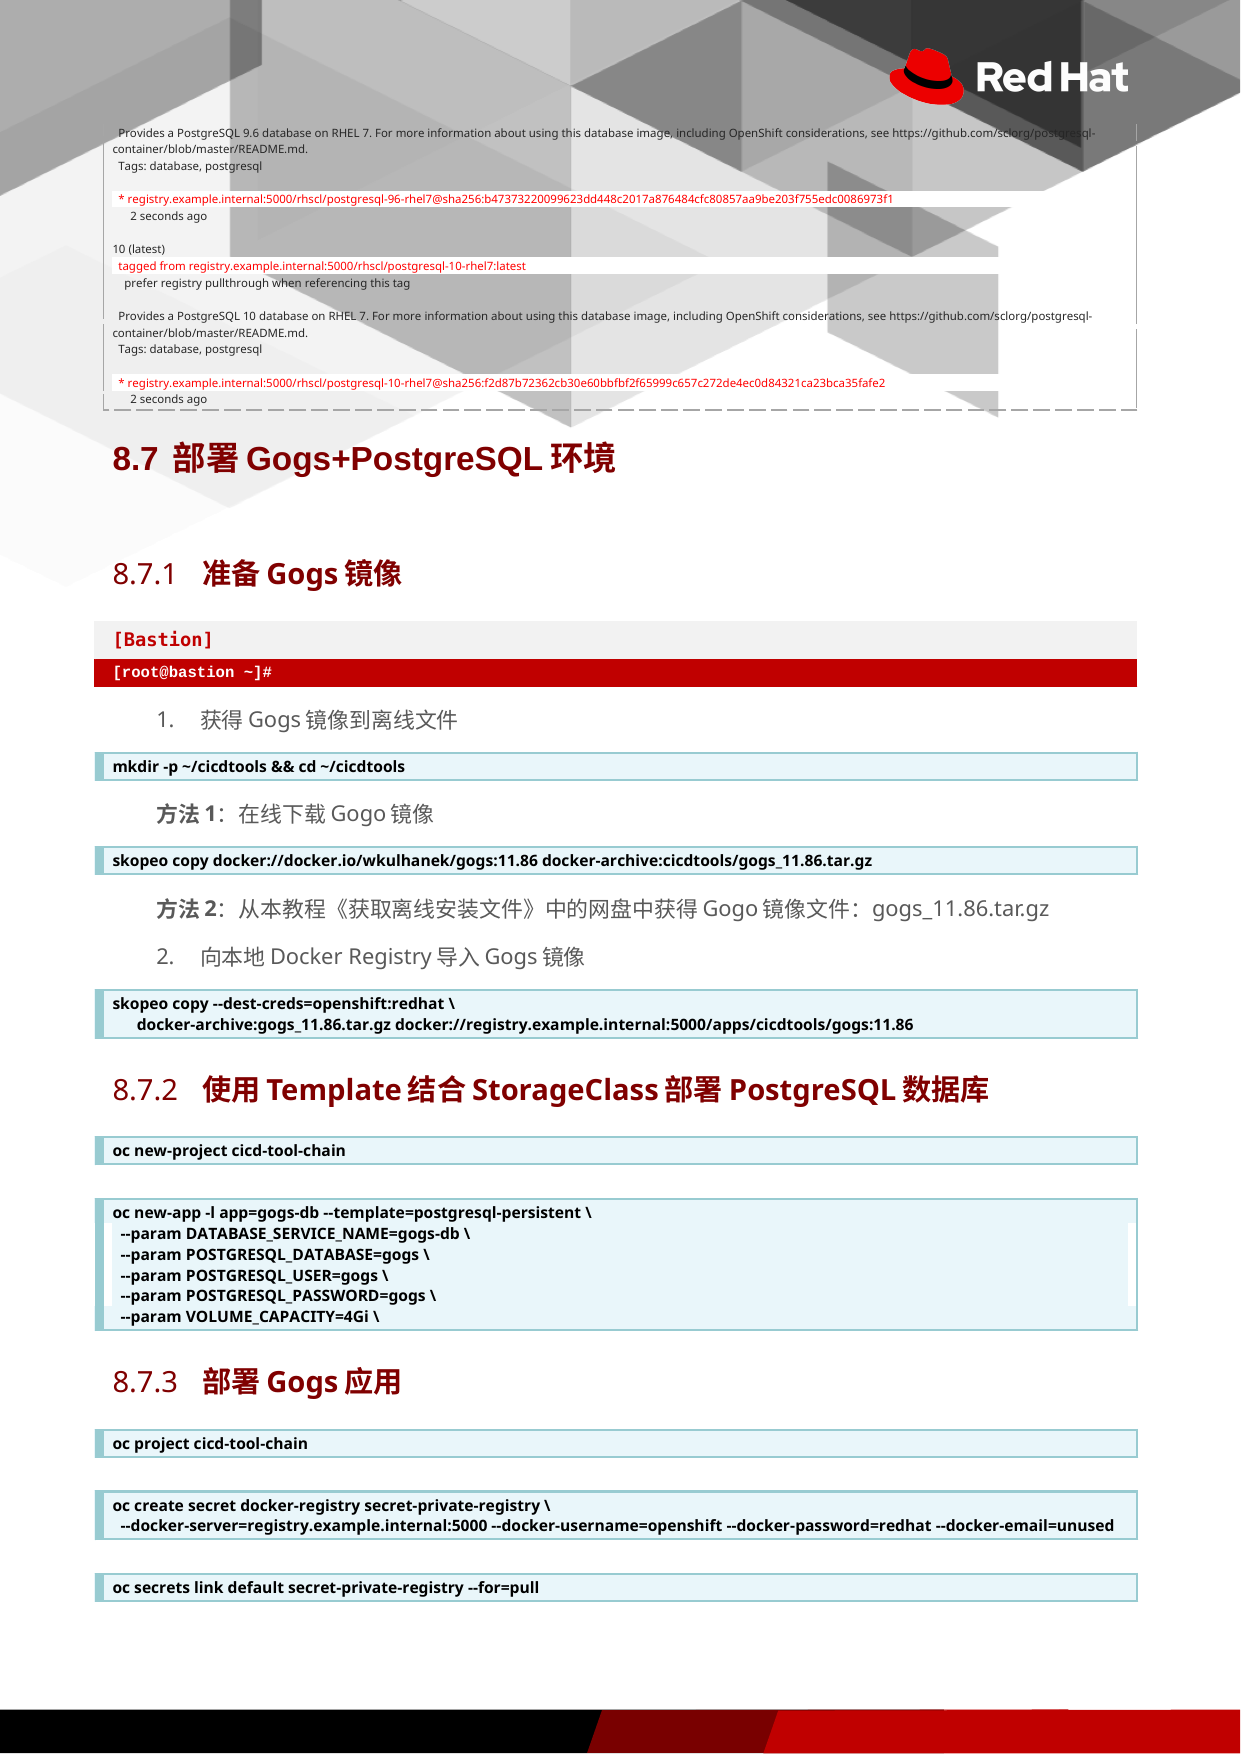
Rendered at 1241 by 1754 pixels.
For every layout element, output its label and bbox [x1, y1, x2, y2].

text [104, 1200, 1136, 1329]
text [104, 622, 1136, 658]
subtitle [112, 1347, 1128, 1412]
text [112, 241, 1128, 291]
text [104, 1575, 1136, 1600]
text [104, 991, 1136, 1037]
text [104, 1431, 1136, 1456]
picture [889, 48, 1128, 105]
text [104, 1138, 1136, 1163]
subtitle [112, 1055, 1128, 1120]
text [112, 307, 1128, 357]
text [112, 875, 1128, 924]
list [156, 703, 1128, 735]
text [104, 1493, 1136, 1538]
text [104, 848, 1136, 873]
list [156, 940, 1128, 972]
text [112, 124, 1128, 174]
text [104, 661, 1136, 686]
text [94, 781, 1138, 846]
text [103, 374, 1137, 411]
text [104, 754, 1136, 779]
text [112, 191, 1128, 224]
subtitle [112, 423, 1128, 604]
